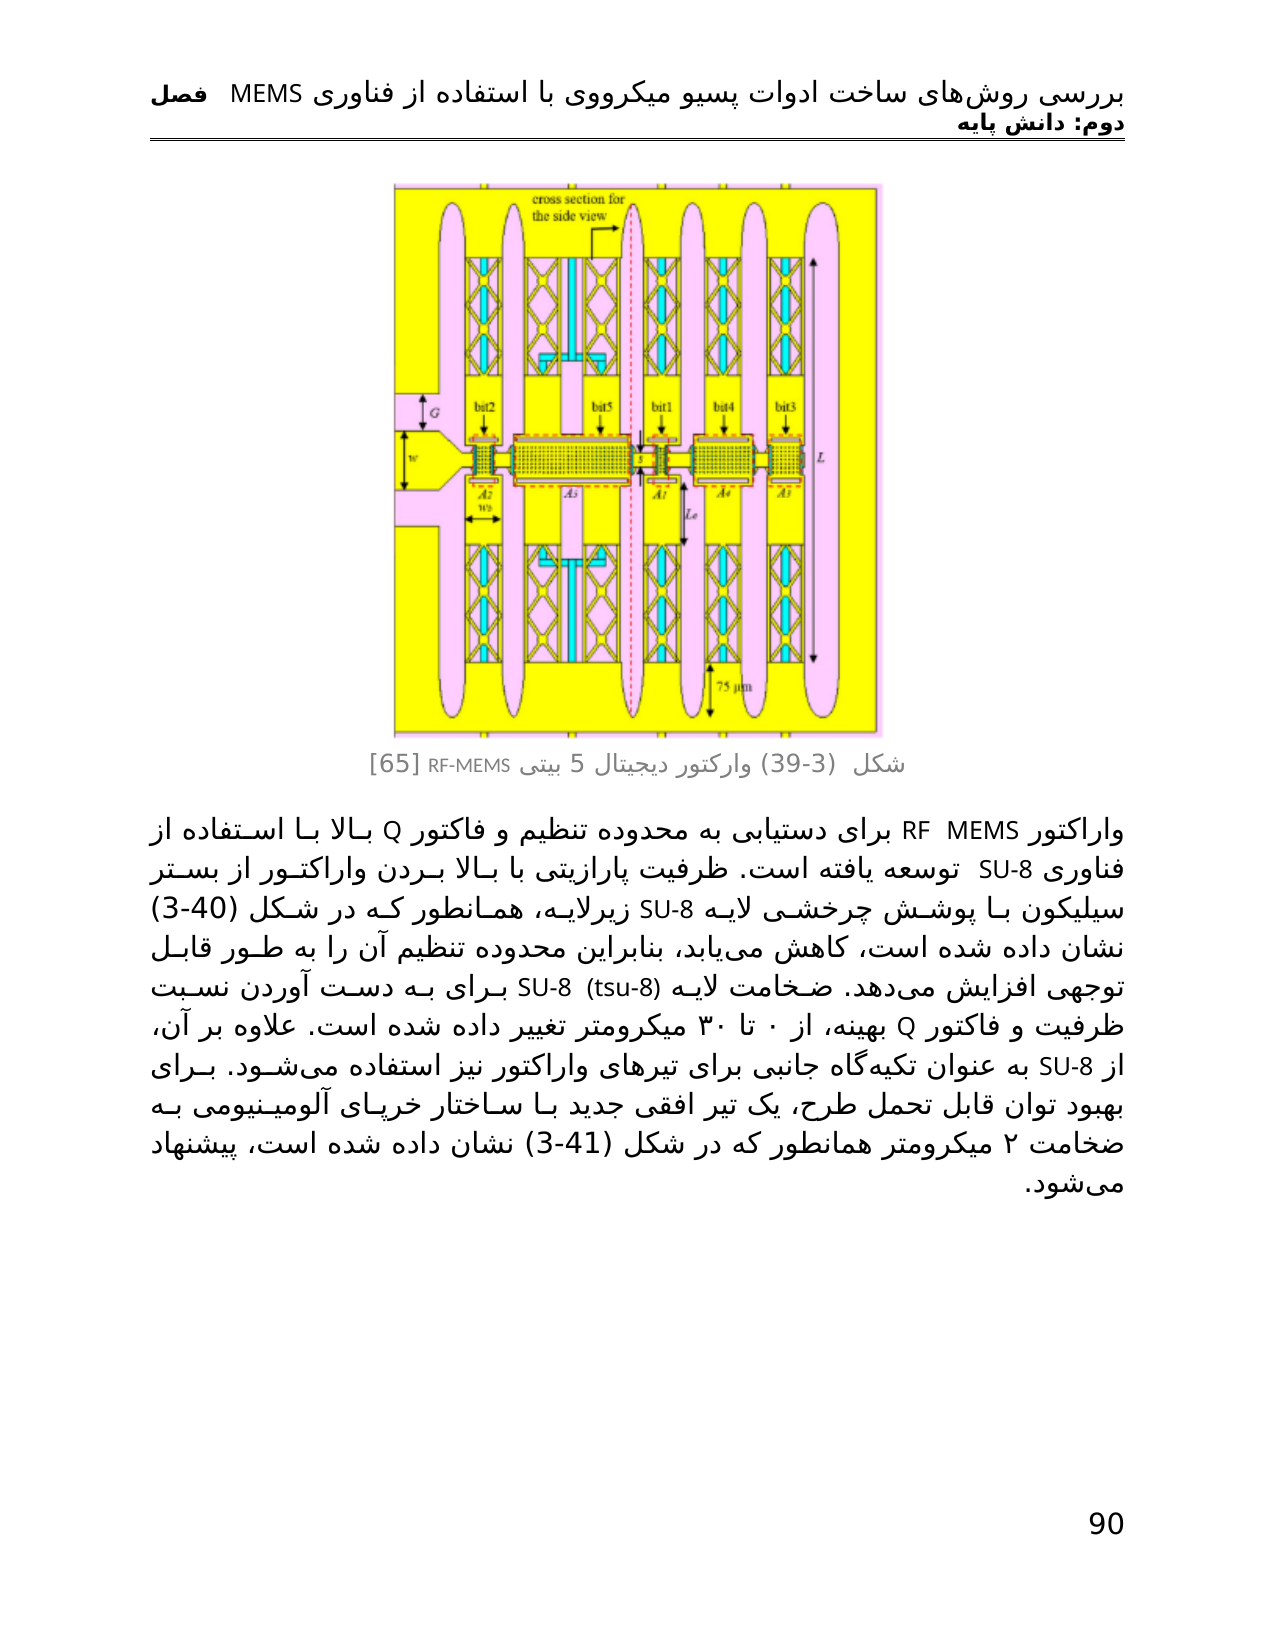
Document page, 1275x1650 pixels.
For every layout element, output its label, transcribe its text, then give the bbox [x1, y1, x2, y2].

text واراکتور RF MEMS برای دستیابی به محدوده تنظیم و فاکتور Q بالا با استفاده از فناوری SU-8 توسعه یافته است. ظرفیت پارازیتی با بالا بردن واراکتور از بستر سیلیکون با پوشش چرخشی لایه SU-8 زیرلایه، همانطور که در شکل (40-3) نشان داده شده است، کاهش می‌یابد، بنابراین محدوده تنظیم آن را به طور قابل توجهی افزایش می‌دهد. ضخامت لایه SU-8 (tsu-8) برای به دست آوردن نسبت ظرفیت و فاکتور Q بهینه، از ۰ تا ۳۰ میکرومتر تغییر داده شده است. علاوه بر آن، از SU-8 به عنوان تکیه‌گاه جانبی برای تیرهای واراکتور نیز استفاده می‌شود. برای بهبود توان قابل تحمل طرح، یک تیر افقی جدید با ساختار خرپای آلومینیومی به ضخامت ۲ میکرومتر همانطور که در شکل (41-3) نشان داده شده است، پیشنهاد می‌شود. [150, 812, 1125, 1199]
picture [388, 179, 887, 745]
text شکل (3-39) وارکتور دیجیتال 5 بیتی RF-MEMS [150, 749, 1125, 779]
